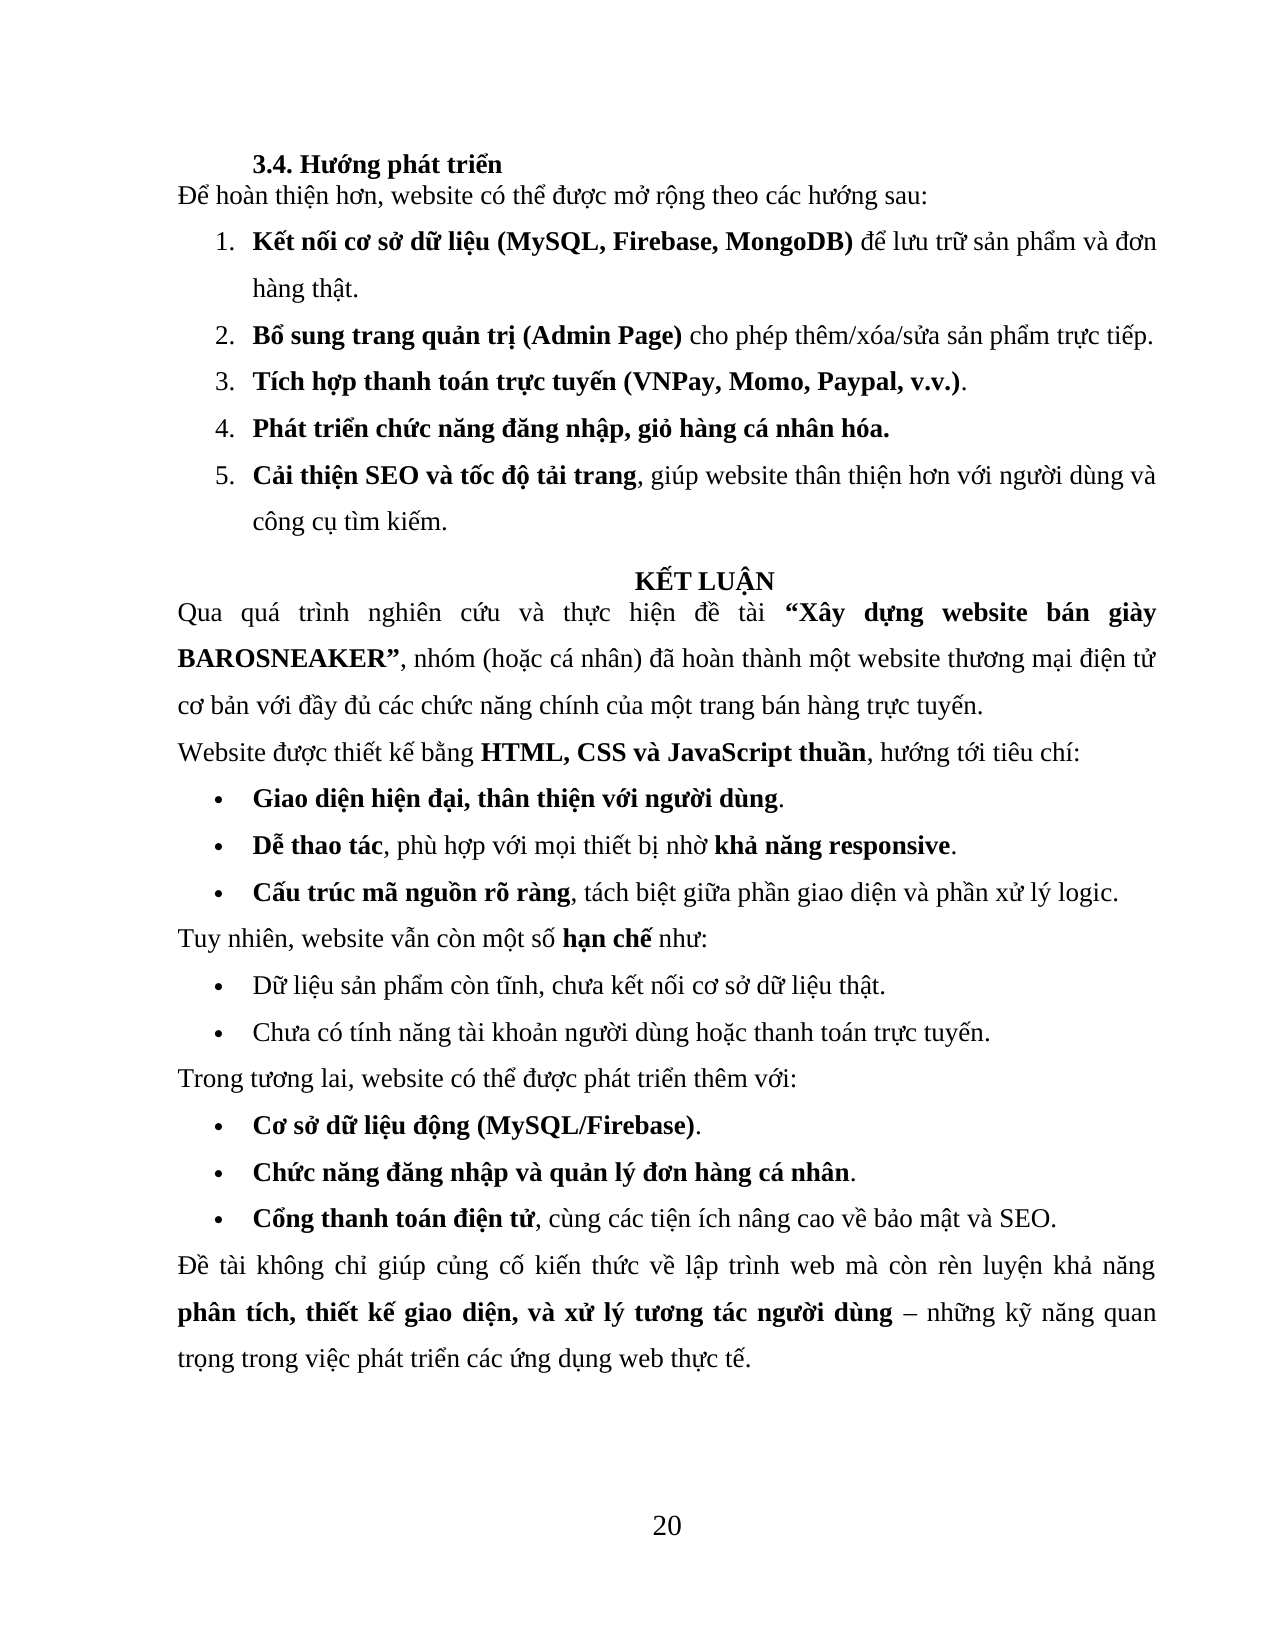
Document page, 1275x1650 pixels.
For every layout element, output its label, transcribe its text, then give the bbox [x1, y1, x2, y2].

list Bổ sung trang quản trị (Admin Page) cho phép thêm/xóa/sửa sản phẩm trực tiếp. [215, 319, 1157, 350]
text Đề tài không chỉ giúp củng cố kiến thức về lập trình web mà còn rèn luyện khả năng phân tích, thiết kế giao diện, và xử lý tương tác người dùng – những kỹ năng quan trọng trong việc phát triển các ứng dụng web thực tế. [177, 1249, 1157, 1374]
text Qua quá trình nghiên cứu và thực hiện đề tài “Xây dựng website bán giày BAROSNEAKER”, nhóm (hoặc cá nhân) đã hoàn thành một website thương mại điện tử cơ bản với đầy đủ các chức năng chính của một trang bán hàng trực tuyến. [177, 596, 1157, 720]
list Kết nối cơ sở dữ liệu (MySQL, Firebase, MongoDB) để lưu trữ sản phẩm và đơn hàng thật. [215, 226, 1157, 303]
list Phát triển chức năng đăng nhập, giỏ hàng cá nhân hóa. [215, 412, 1157, 443]
list Tích hợp thanh toán trực tuyến (VNPay, Momo, Paypal, v.v.). [215, 366, 1157, 397]
list Chưa có tính năng tài khoản người dùng hoặc thanh toán trực tuyến. [215, 1016, 1157, 1047]
list Dễ thao tác, phù hợp với mọi thiết bị nhờ khả năng responsive. [215, 829, 1157, 860]
text Để hoàn thiện hơn, website có thể được mở rộng theo các hướng sau: [177, 179, 1157, 210]
list Dữ liệu sản phẩm còn tĩnh, chưa kết nối cơ sở dữ liệu thật. [215, 969, 1157, 1000]
subtitle 3.4. Hướng phát triển [177, 148, 1157, 179]
subtitle KẾT LUẬN [177, 565, 1157, 596]
text Tuy nhiên, website vẫn còn một số hạn chế như: [177, 922, 1157, 954]
list Cổng thanh toán điện tử, cùng các tiện ích nâng cao về bảo mật và SEO. [215, 1202, 1157, 1234]
list Giao diện hiện đại, thân thiện với người dùng. [215, 782, 1157, 814]
list Cấu trúc mã nguồn rõ ràng, tách biệt giữa phần giao diện và phần xử lý logic. [215, 876, 1157, 907]
list Cải thiện SEO và tốc độ tải trang, giúp website thân thiện hơn với người dùng và công cụ tìm kiếm. [215, 459, 1157, 537]
list Cơ sở dữ liệu động (MySQL/Firebase). [215, 1109, 1157, 1140]
list Chức năng đăng nhập và quản lý đơn hàng cá nhân. [215, 1156, 1157, 1187]
text Trong tương lai, website có thể được phát triển thêm với: [177, 1062, 1157, 1094]
text Website được thiết kế bằng HTML, CSS và JavaScript thuần, hướng tới tiêu chí: [177, 736, 1157, 767]
